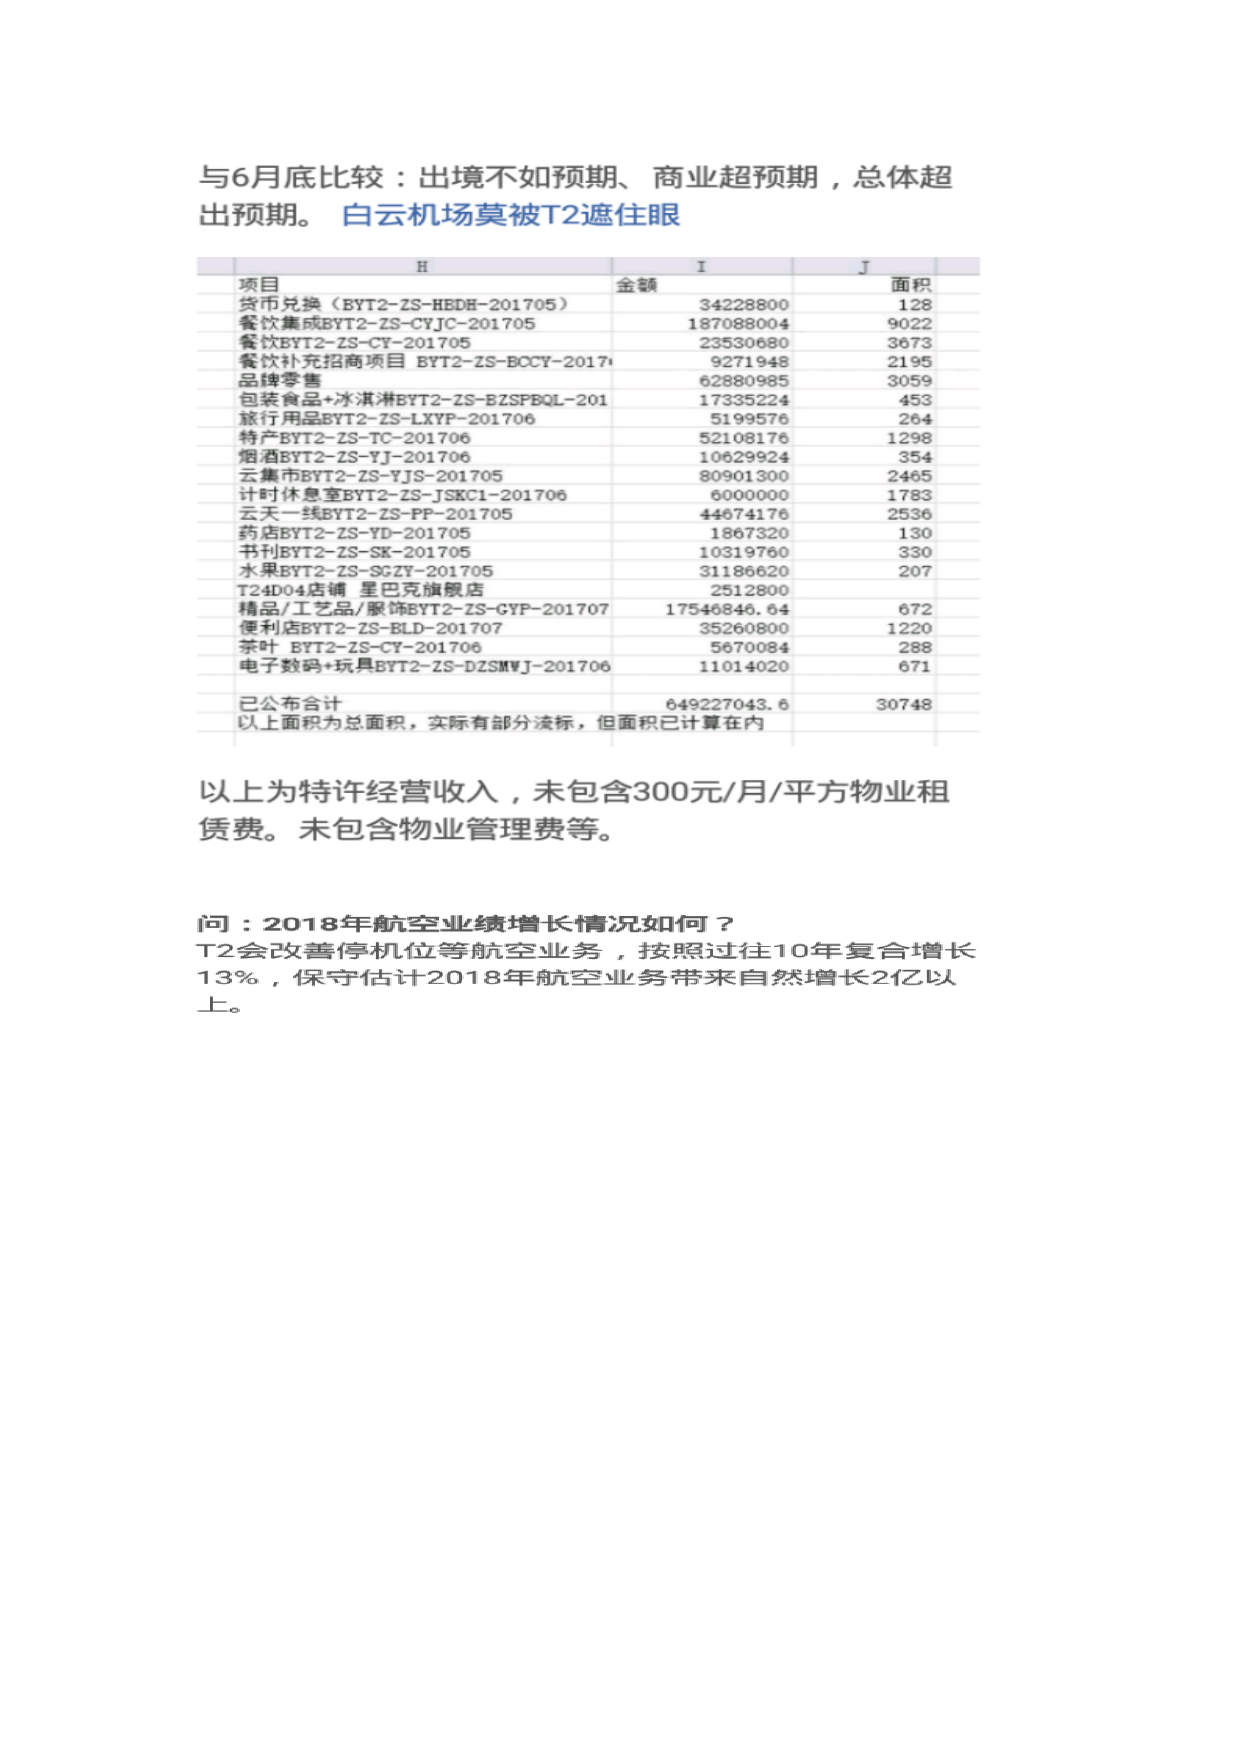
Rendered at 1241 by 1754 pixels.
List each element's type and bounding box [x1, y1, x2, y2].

picture [187, 909, 978, 1016]
picture [187, 162, 1000, 852]
